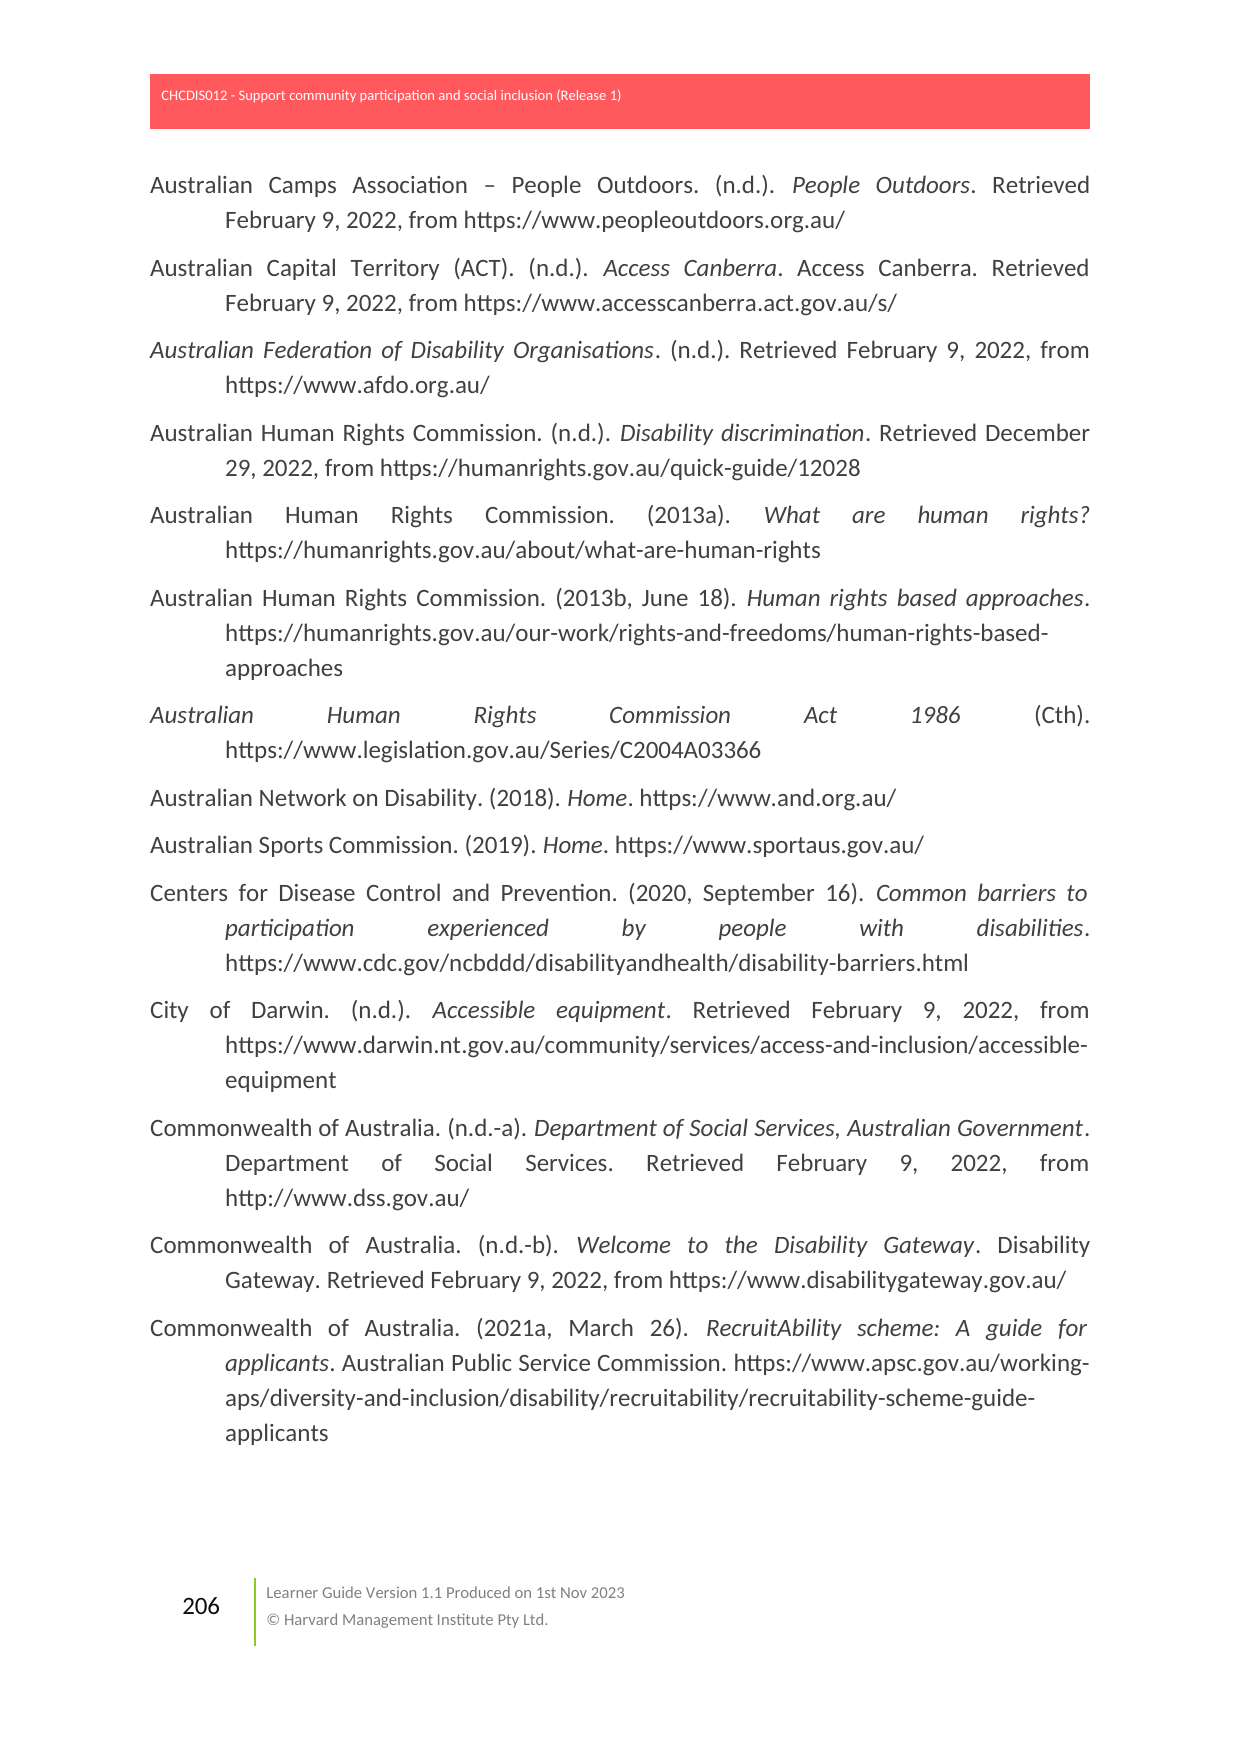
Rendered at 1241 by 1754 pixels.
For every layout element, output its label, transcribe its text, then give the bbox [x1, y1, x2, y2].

text Australian Human Rights Commission. (2013a). What are human rights? https://humanrights.gov.au/about/what-are-human-rights [150, 499, 1090, 565]
text Australian Human Rights Commission. (n.d.). Disability discrimination. Retrieved December 29, 2022, from https://humanrights.gov.au/quick-guide/12028 [150, 417, 1090, 482]
text Australian Federation of Disability Organisations. (n.d.). Retrieved February 9, 2022, from https://www.afdo.org.au/ [150, 334, 1090, 400]
text Australian Network on Disability. (2018). Home. https://www.and.org.au/ [150, 782, 1090, 812]
text Commonwealth of Australia. (n.d.-a). Department of Social Services, Australian Government. Department of Social Services. Retrieved February 9, 2022, from http://www.dss.gov.au/ [150, 1112, 1090, 1212]
text Commonwealth of Australia. (n.d.-b). Welcome to the Disability Gateway. Disability Gateway. Retrieved February 9, 2022, from https://www.disabilitygateway.gov.au/ [150, 1229, 1090, 1295]
text Centers for Disease Control and Prevention. (2020, September 16). Common barriers to participation experienced by people with disabilities. https://www.cdc.gov/ncbddd/disabilityandhealth/disability-barriers.html [150, 877, 1090, 977]
text Australian Capital Territory (ACT). (n.d.). Access Canberra. Access Canberra. Retrieved February 9, 2022, from https://www.accesscanberra.act.gov.au/s/ [150, 252, 1090, 317]
text Australian Camps Association – People Outdoors. (n.d.). People Outdoors. Retrieved February 9, 2022, from https://www.peopleoutdoors.org.au/ [150, 169, 1090, 235]
text Commonwealth of Australia. (2021a, March 26). RecruitAbility scheme: A guide for applicants. Australian Public Service Commission. https://www.apsc.gov.au/working-aps/diversity-and-inclusion/disability/recruitability/recruitability-scheme-guide-applicants [150, 1312, 1090, 1447]
text City of Darwin. (n.d.). Accessible equipment. Retrieved February 9, 2022, from https://www.darwin.nt.gov.au/community/services/access-and-inclusion/accessible-equipment [150, 994, 1090, 1095]
text Australian Human Rights Commission. (2013b, June 18). Human rights based approaches. https://humanrights.gov.au/our-work/rights-and-freedoms/human-rights-based-approaches [150, 582, 1090, 682]
text Australian Sports Commission. (2019). Home. https://www.sportaus.gov.au/ [150, 829, 1090, 860]
text Australian Human Rights Commission Act 1986 (Cth). https://www.legislation.gov.au/Series/C2004A03366 [150, 699, 1090, 765]
